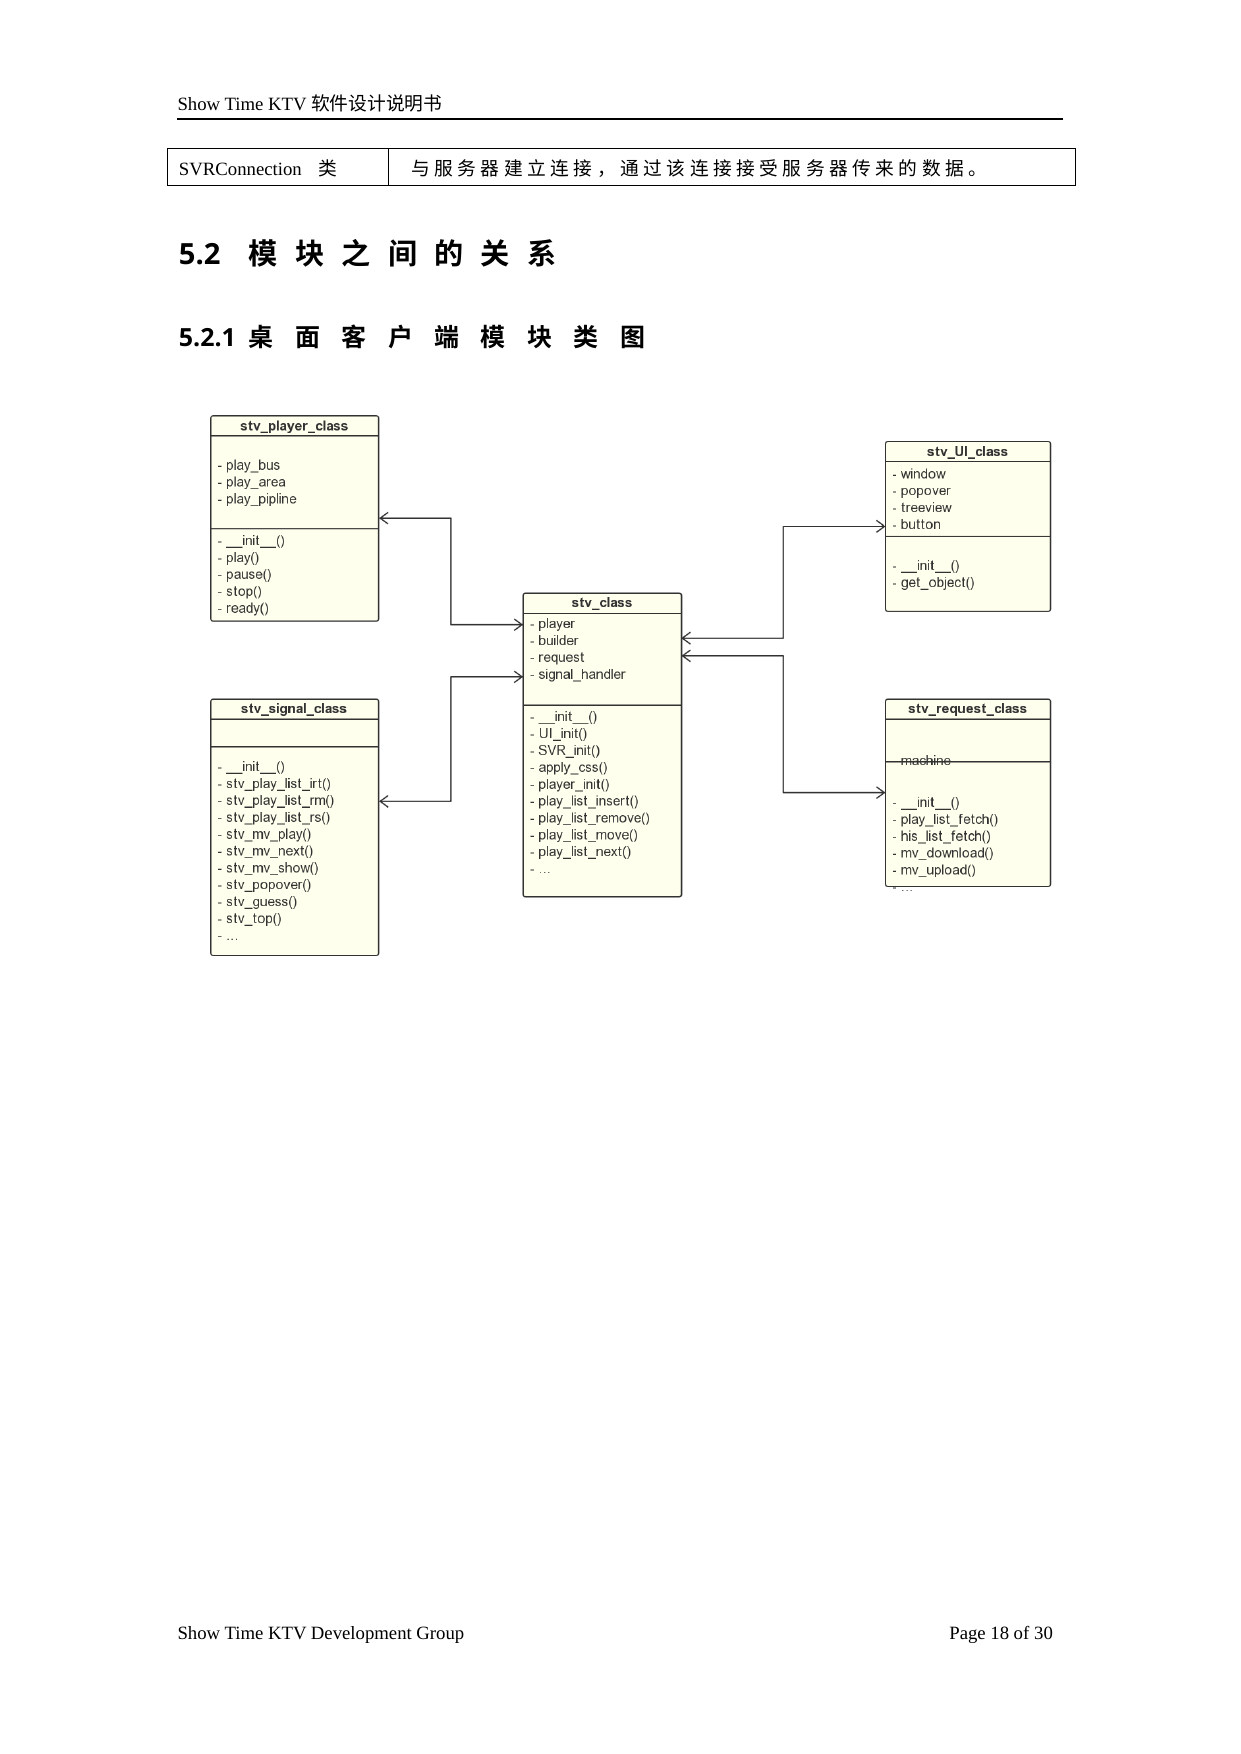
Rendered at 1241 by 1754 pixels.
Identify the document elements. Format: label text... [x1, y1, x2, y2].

table_cell 与服务器建立连接，通过该连接接受服务器传来的数据。 [389, 149, 1075, 185]
subtitle 5.2 模块之间的关系 [179, 216, 1061, 288]
picture [178, 383, 1072, 976]
table_cell SVRConnection类 [168, 149, 388, 185]
subtitle 5.2.1 桌面客户端模块类图 [179, 318, 1061, 354]
